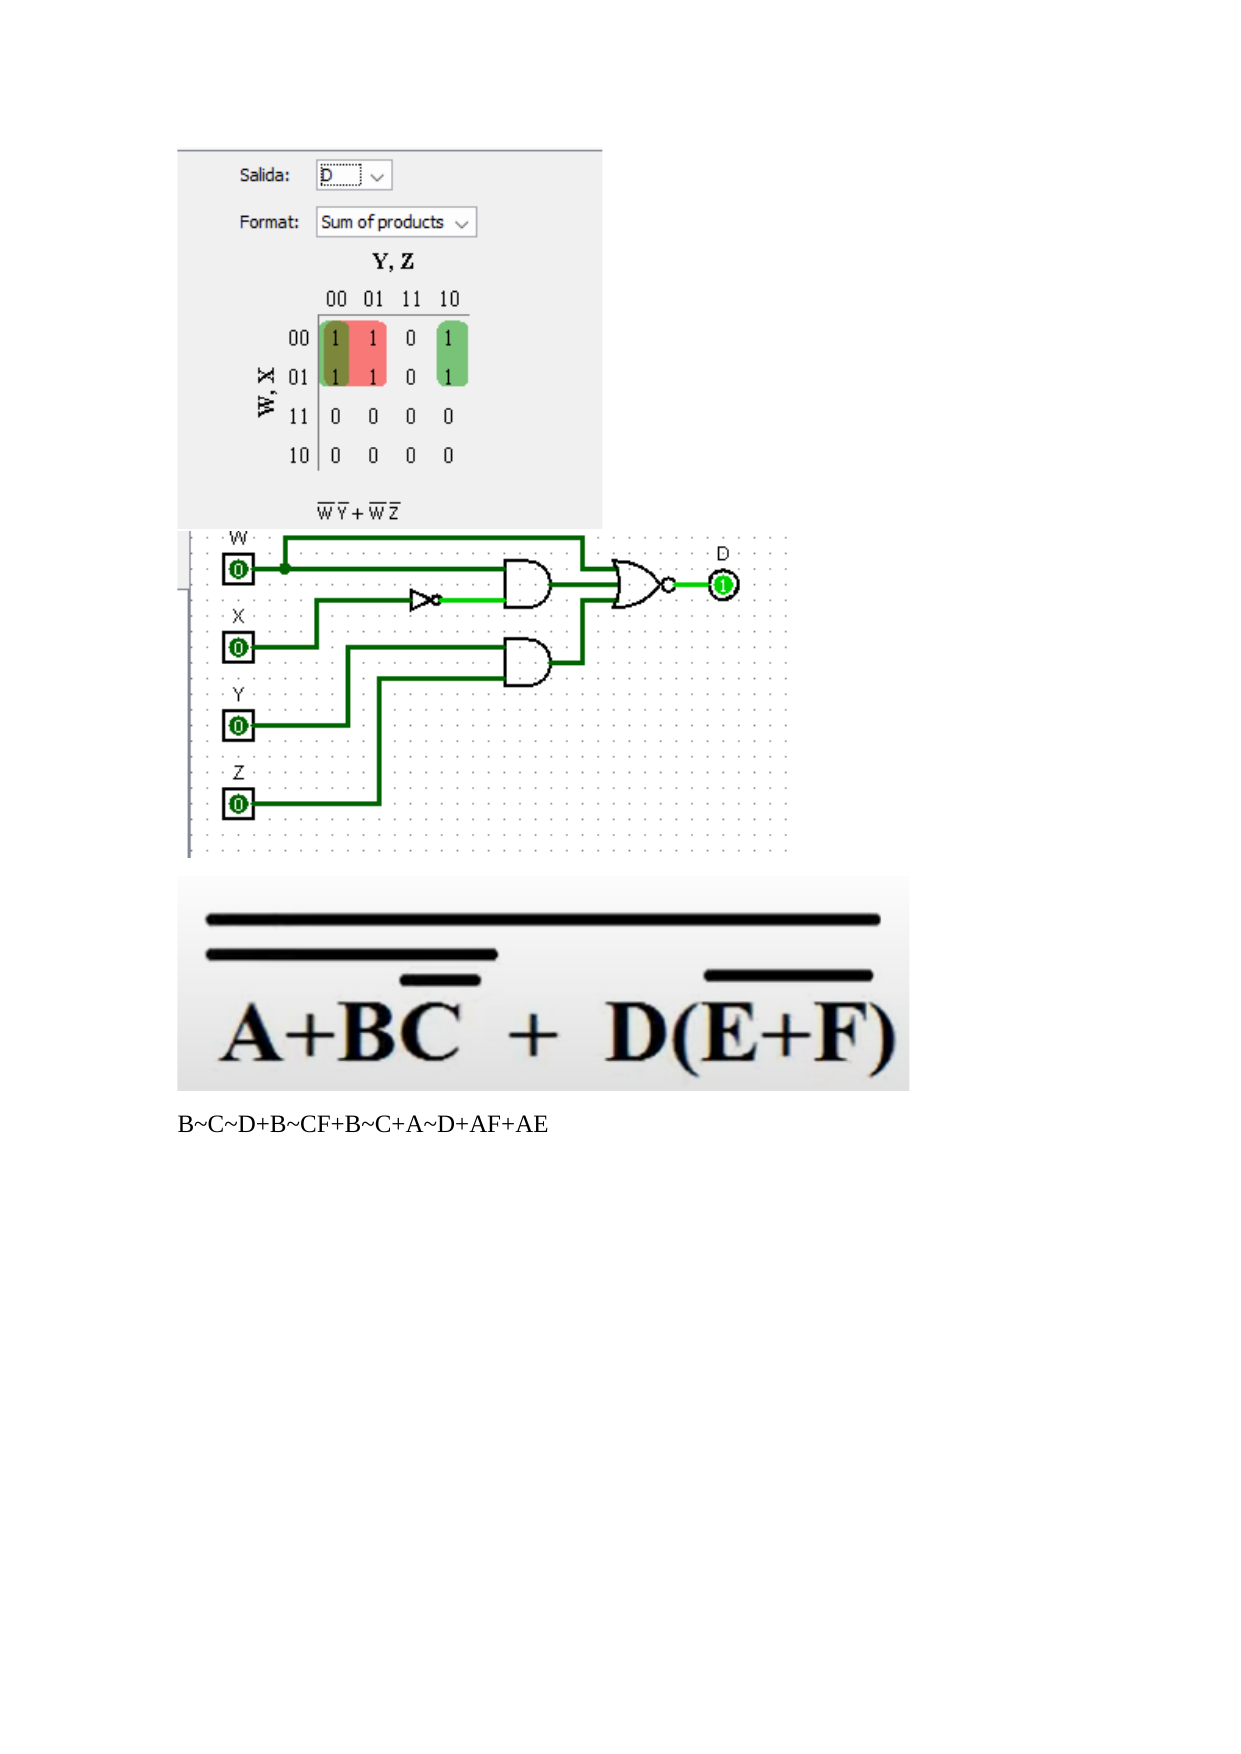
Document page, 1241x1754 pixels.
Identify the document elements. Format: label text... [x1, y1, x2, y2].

picture [177, 876, 910, 1091]
text B~C~D+B~CF+B~C+A~D+AF+AE [177, 1109, 1063, 1138]
picture [177, 147, 603, 529]
picture [177, 531, 790, 858]
